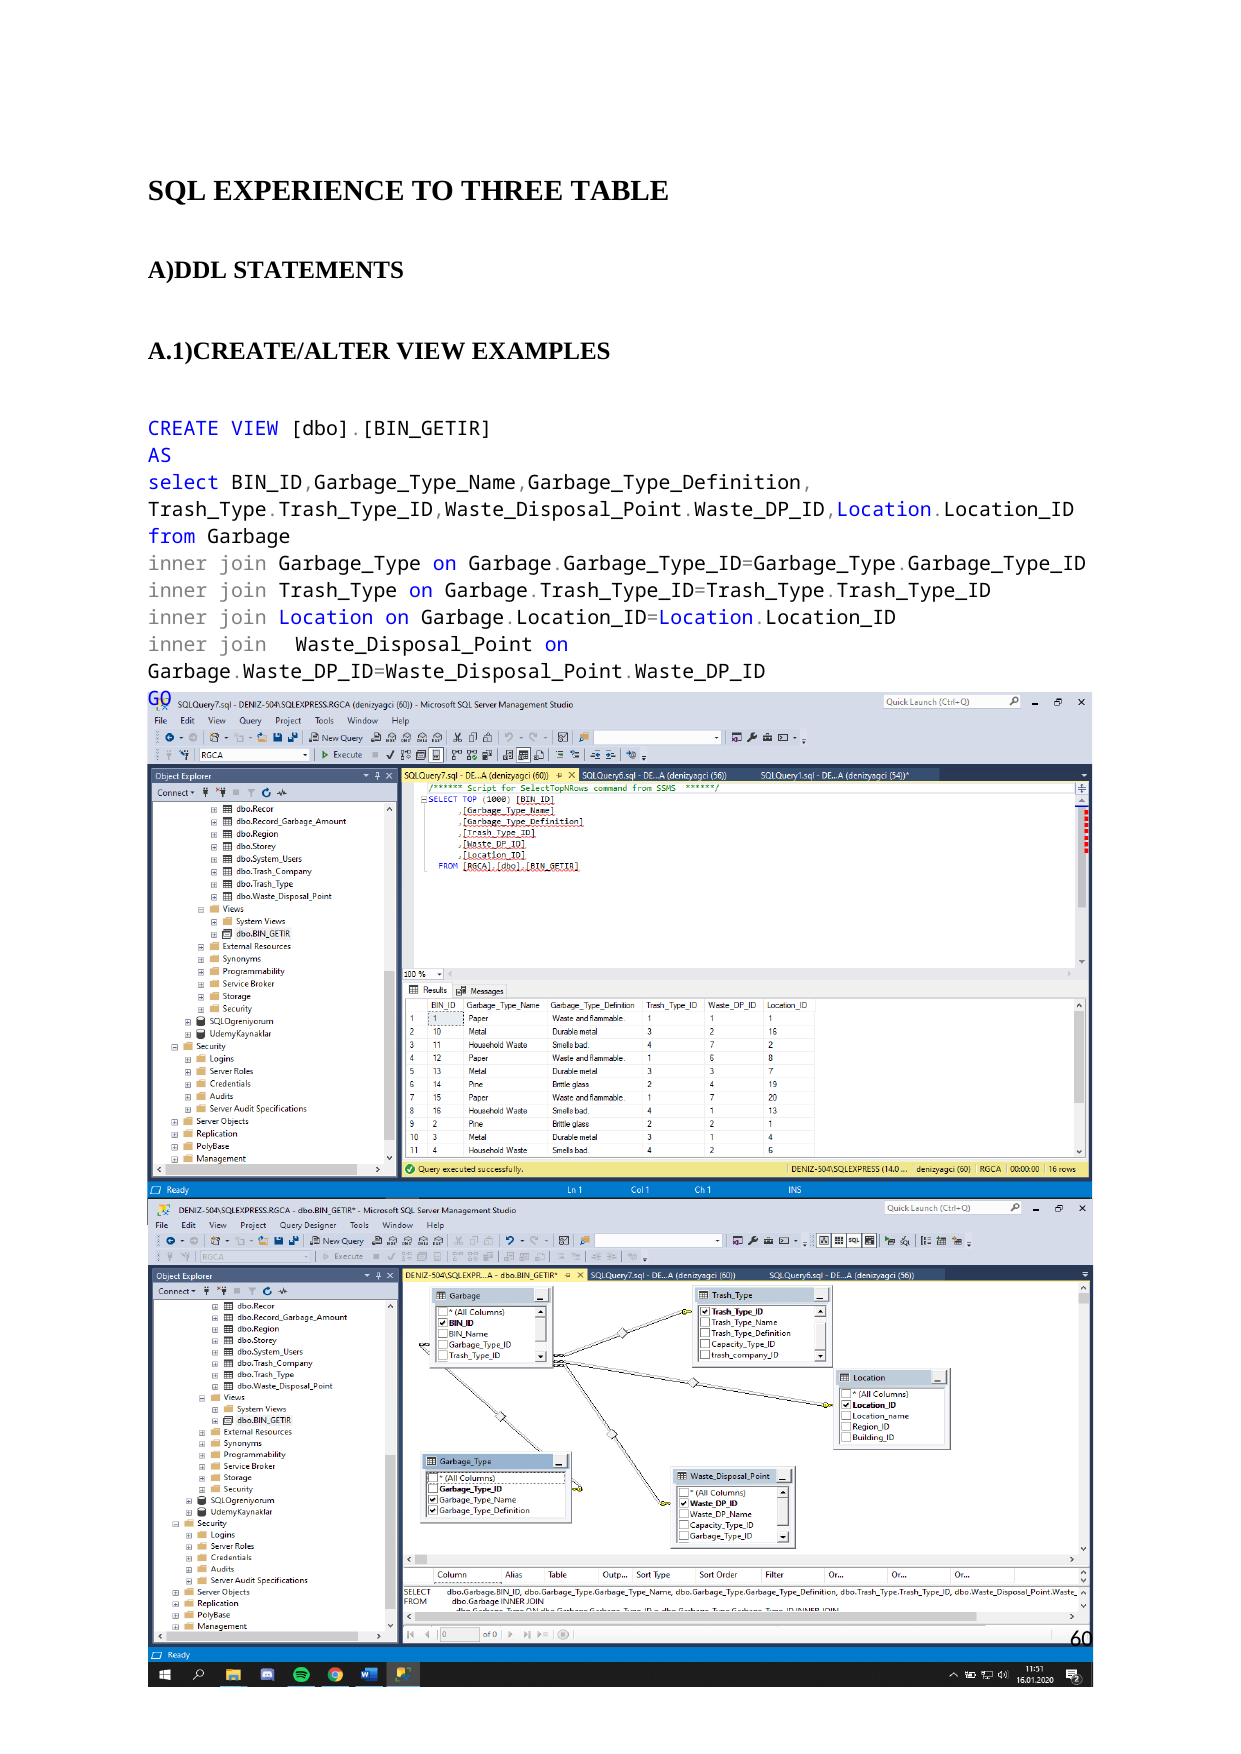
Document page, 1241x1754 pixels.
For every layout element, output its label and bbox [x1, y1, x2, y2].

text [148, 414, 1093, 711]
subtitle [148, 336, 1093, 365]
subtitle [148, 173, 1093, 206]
picture [147, 692, 1094, 1687]
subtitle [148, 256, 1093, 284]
